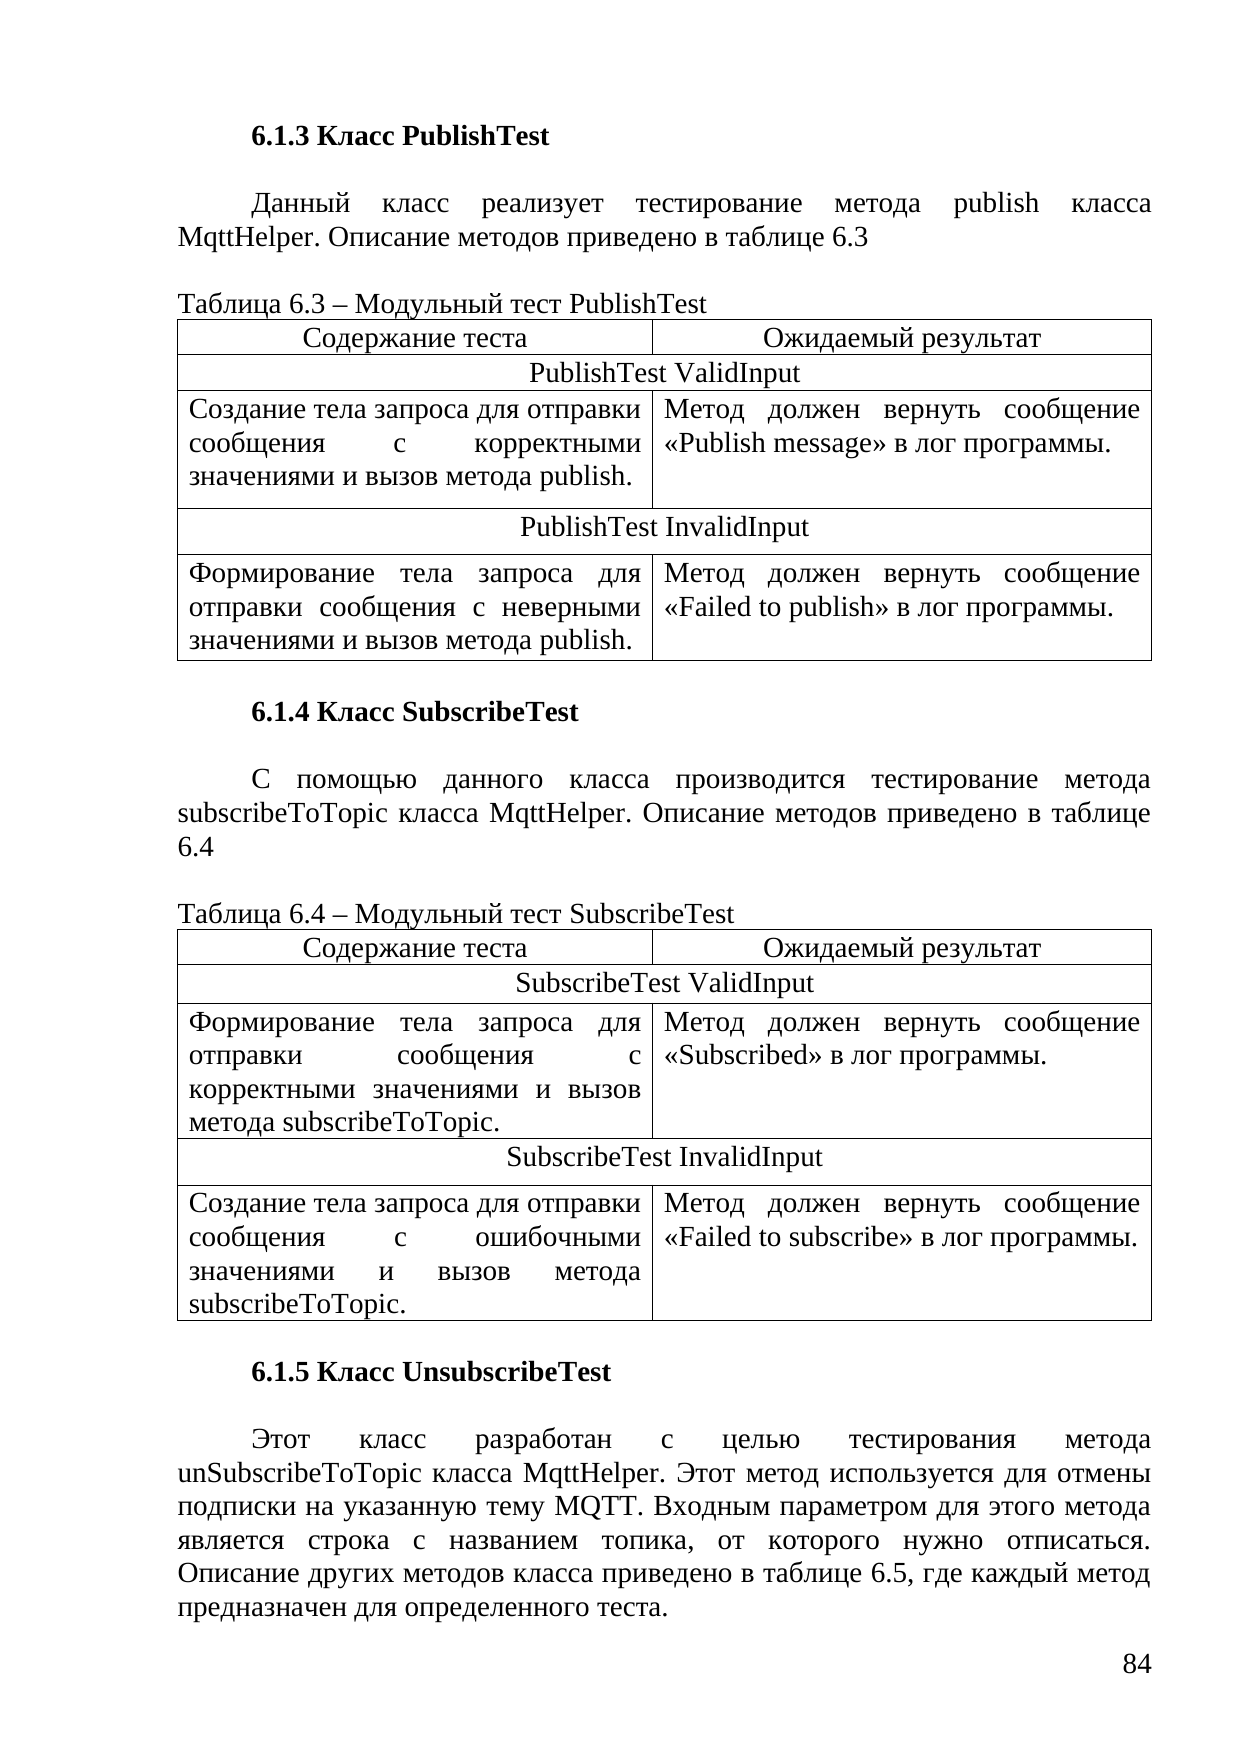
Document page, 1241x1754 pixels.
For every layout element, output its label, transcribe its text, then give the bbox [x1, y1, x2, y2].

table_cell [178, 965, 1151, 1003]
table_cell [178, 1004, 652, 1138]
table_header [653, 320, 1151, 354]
text С помощью данного класса производится тестирование метода subscribeToTopic класса MqttHelper. Описание методов приведено в таблице 6.4 [177, 762, 1152, 862]
text Таблица 6.3 – Модульный тест PublishTest [177, 286, 1152, 319]
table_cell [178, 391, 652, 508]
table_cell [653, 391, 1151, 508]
text 6.1.5 Класс UnsubscribeTest [251, 1354, 1152, 1388]
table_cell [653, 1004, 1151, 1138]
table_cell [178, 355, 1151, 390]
text 6.1.4 Класс SubscribeTest [251, 694, 1152, 728]
text Таблица 6.4 – Модульный тест SubscribeTest [177, 896, 1152, 929]
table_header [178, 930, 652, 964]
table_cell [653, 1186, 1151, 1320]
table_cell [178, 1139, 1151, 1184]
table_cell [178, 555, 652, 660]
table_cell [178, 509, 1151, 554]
text Данный класс реализует тестирование метода publish класса MqttHelper. Описание методов приведено в таблице 6.3 [177, 185, 1152, 252]
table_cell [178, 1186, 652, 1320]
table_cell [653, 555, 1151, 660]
text Этот класс разработан с целью тестирования метода unSubscribeToTopic класса MqttHelper. Этот метод используется для отмены подписки на указанную тему MQTT. Входным параметром для этого метода является строка с названием топика, от которого нужно отписаться. Описание других методов класса приведено в таблице 6.5, где каждый метод предназначен для определенного теста. [177, 1421, 1152, 1623]
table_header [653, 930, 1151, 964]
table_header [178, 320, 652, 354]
text 6.1.3 Класс PublishTest [251, 118, 1152, 152]
